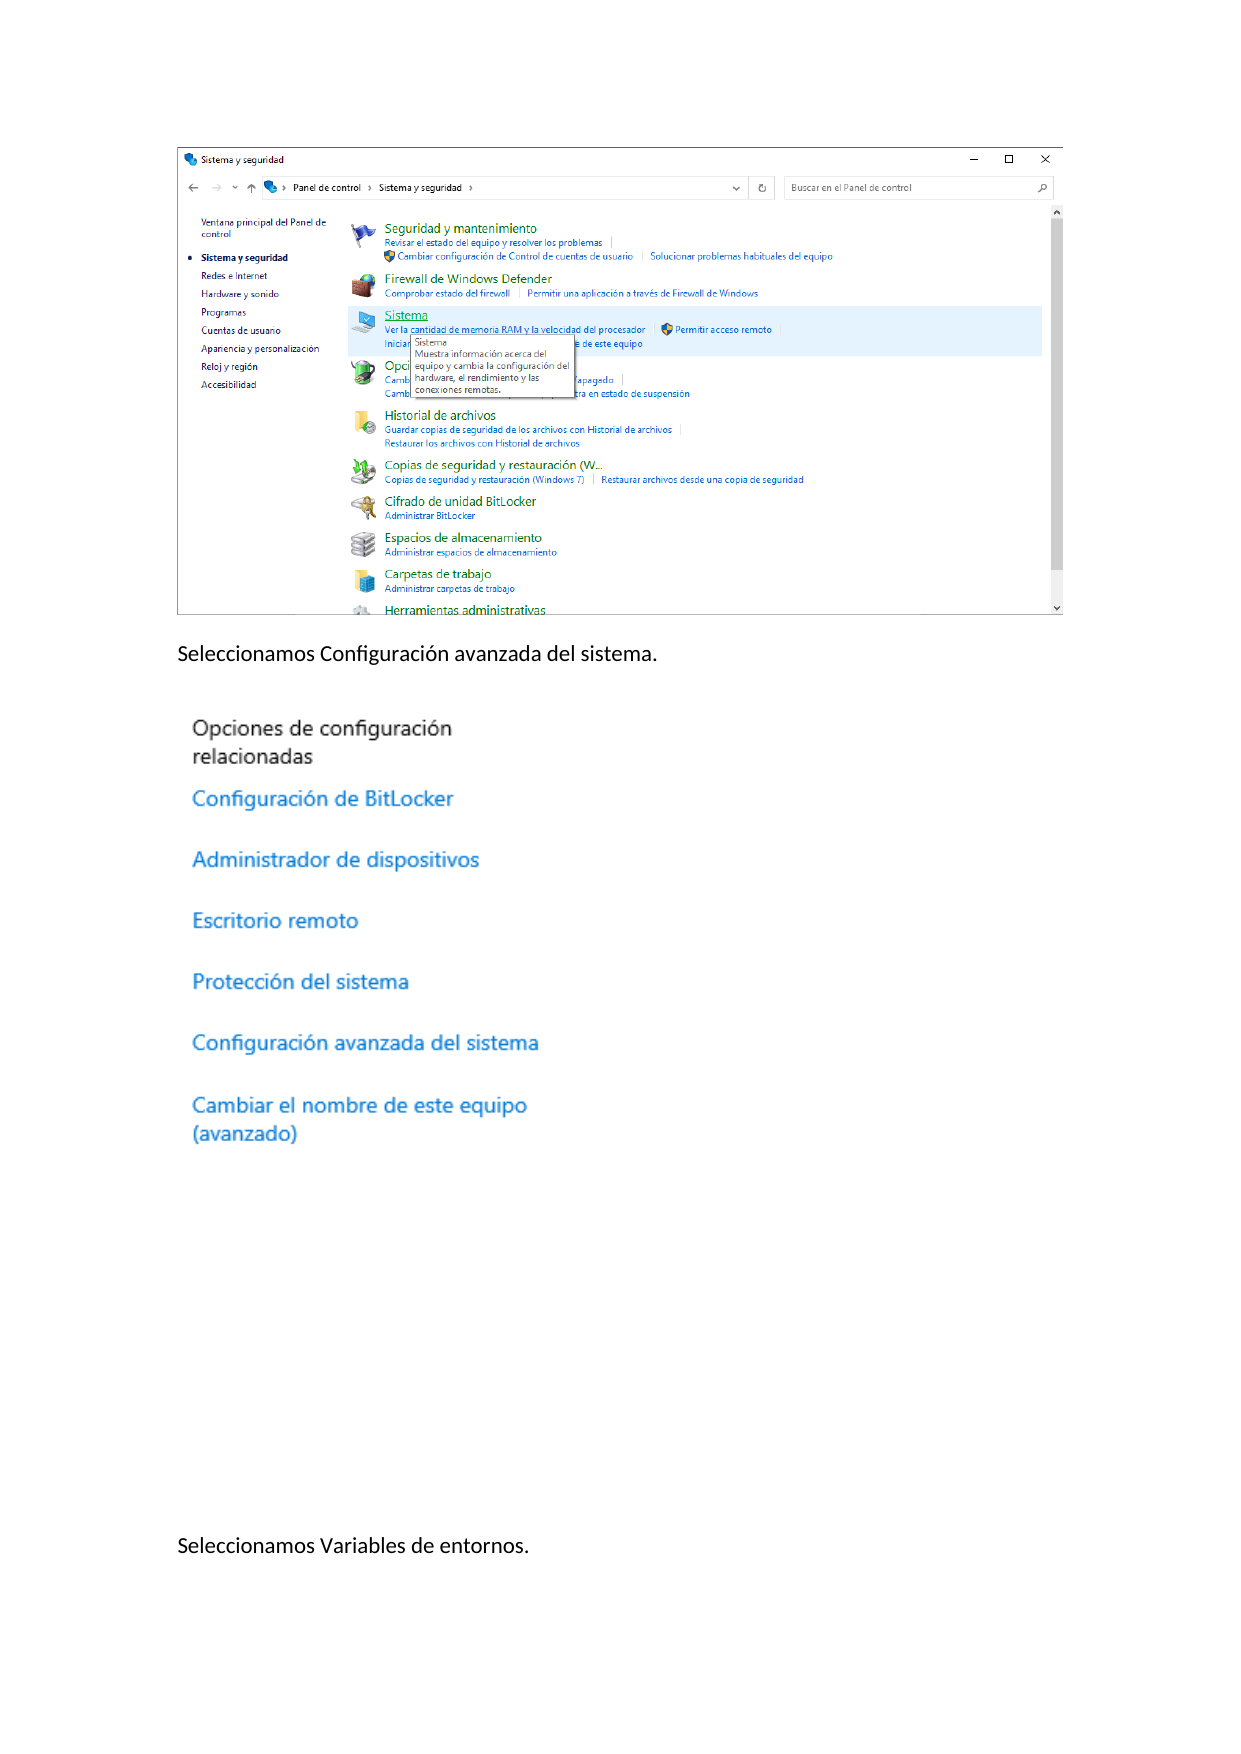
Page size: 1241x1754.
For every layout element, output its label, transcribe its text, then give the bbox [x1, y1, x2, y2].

text Seleccionamos Configuración avanzada del sistema. [177, 639, 1063, 668]
text Seleccionamos Variables de entornos. [177, 1531, 1063, 1559]
picture [177, 147, 1063, 615]
picture [177, 692, 557, 1188]
